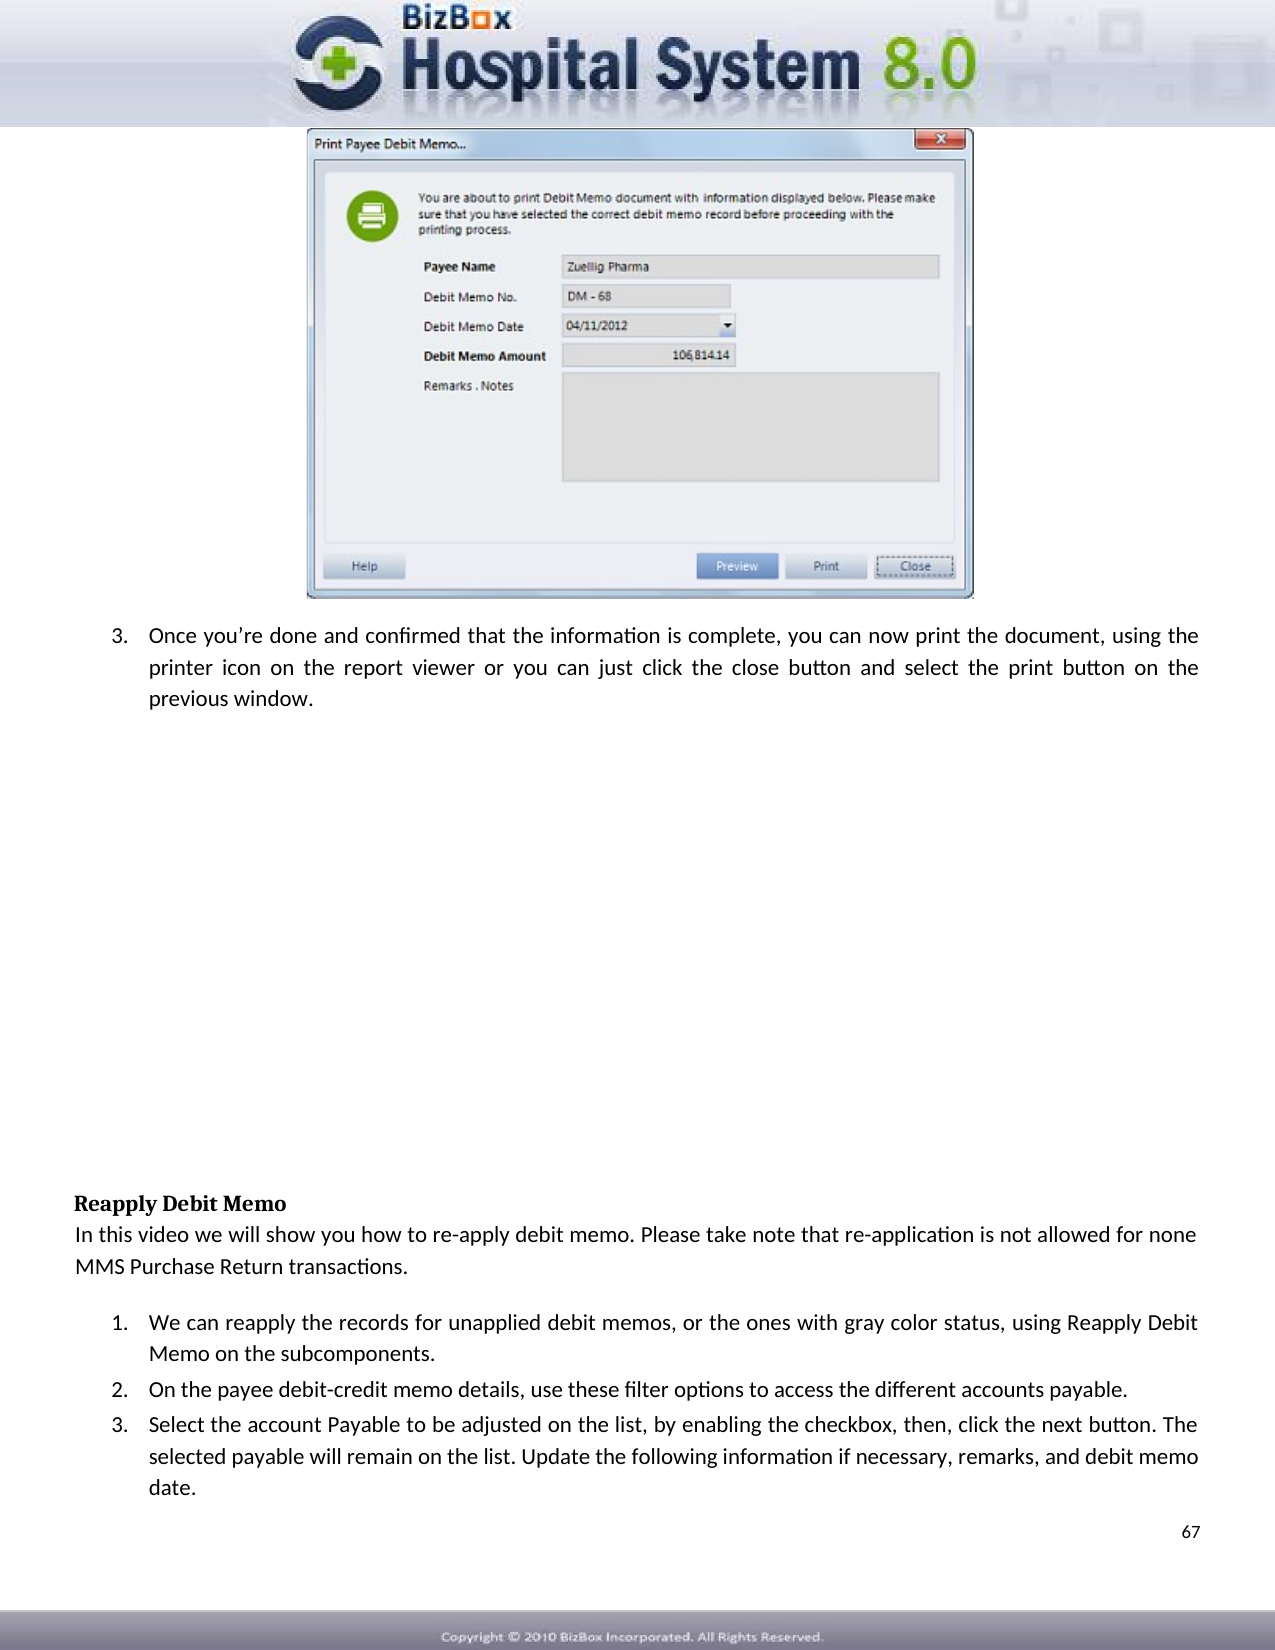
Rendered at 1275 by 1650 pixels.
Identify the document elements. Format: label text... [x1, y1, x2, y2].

picture [0, 1609, 1275, 1650]
picture [306, 128, 974, 599]
list On the payee debit-credit memo details, use these filter options to access the different accounts payable. [111, 1375, 1201, 1403]
subtitle Reapply Debit Memo [73, 1190, 1201, 1217]
text In this video we will show you how to re-apply debit memo. Please take note that re-application is not allowed for none MMS Purchase Return transactions. [75, 1220, 1201, 1280]
list Select the account Payable to be adjusted on the list, by enabling the checkbox, then, click the next button. The selected payable will remain on the list. Update the following information if necessary, remarks, and debit memo date. [111, 1411, 1201, 1501]
list Once you’re done and confirmed that the information is complete, you can now print the document, using the printer icon on the report viewer or you can just click the close button and select the print button on the previous window. [111, 621, 1201, 712]
list We can reapply the records for unapplied debit memos, or the ones with gray color status, using Reapply Debit Memo on the subcomponents. [111, 1308, 1201, 1367]
picture [0, 0, 1275, 127]
